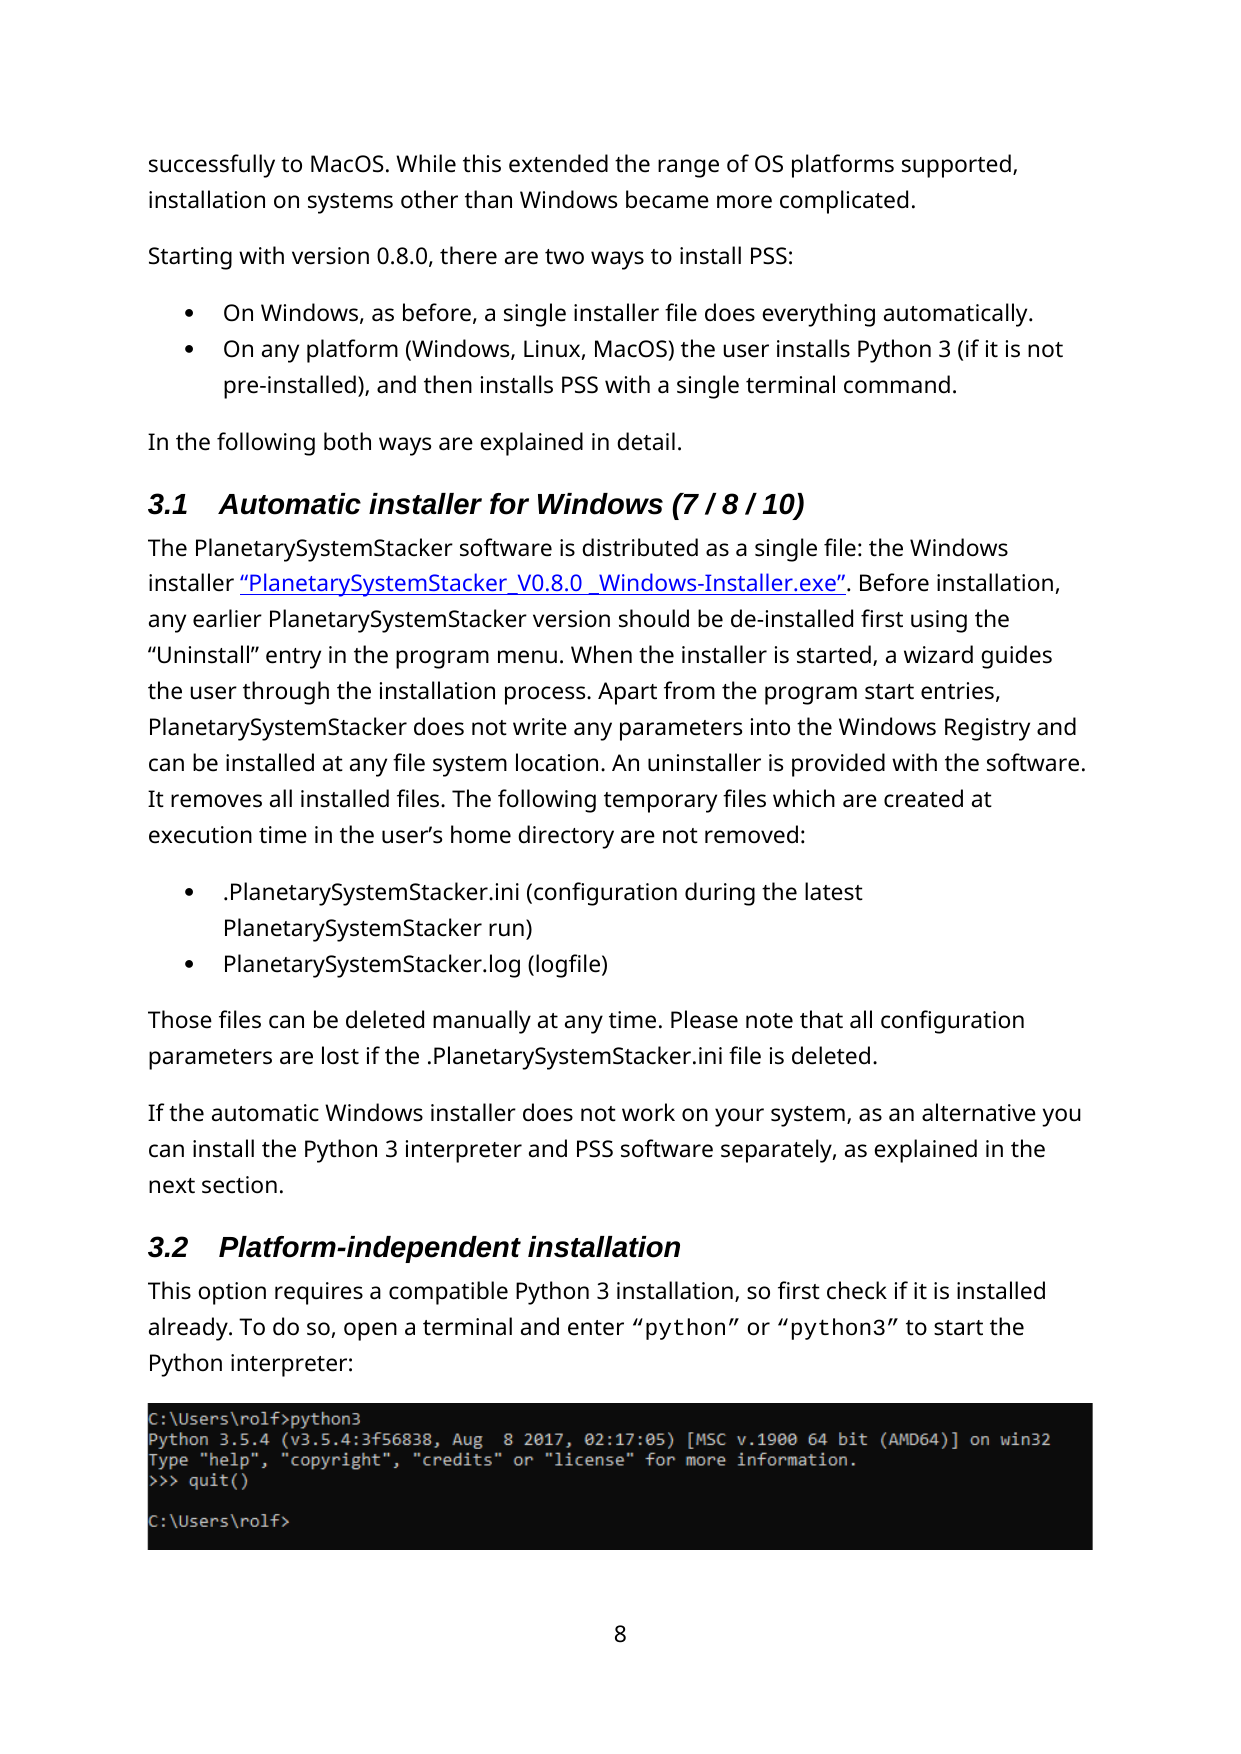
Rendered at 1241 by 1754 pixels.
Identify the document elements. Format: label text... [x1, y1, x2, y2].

list On Windows, as before, a single installer file does everything automatically. [185, 297, 1093, 328]
text Starting with version 0.8.0, there are two ways to install PSS: [148, 240, 1093, 272]
text The PlanetarySystemStacker software is distributed as a single file: the Windows installer “PlanetarySystemStacker_V0.8.0 _Windows-Installer.exe”. Before installation, any earlier PlanetarySystemStacker version should be de-installed first using the “Uninstall” entry in the program menu. When the installer is started, a wizard guides the user through the installation process. Apart from the program start entries, PlanetarySystemStacker does not write any parameters into the Windows Registry and can be installed at any file system location. An uninstaller is provided with the software. It removes all installed files. The following temporary files which are created at execution time in the user’s home directory are not removed: [148, 531, 1093, 850]
list .PlanetarySystemStacker.ini (configuration during the latest PlanetarySystemStacker run) [185, 876, 1093, 943]
list PlanetarySystemStacker.log (logfile) [185, 948, 1093, 979]
picture [147, 1403, 1093, 1550]
text Those files can be deleted manually at any time. Please note that all configuration parameters are lost if the .PlanetarySystemStacker.ini file is deleted. [148, 1004, 1093, 1072]
text If the automatic Windows installer does not work on your system, as an alternative you can install the Python 3 interpreter and PSS software separately, as explained in the next section. [148, 1097, 1093, 1200]
list On any platform (Windows, Linux, MacOS) the user installs Python 3 (if it is not pre-installed), and then installs PSS with a single terminal command. [185, 333, 1093, 400]
text This option requires a compatible Python 3 installation, so first check if it is installed already. To do so, open a terminal and enter “python” or “python3” to start the Python interpreter: [148, 1275, 1093, 1378]
subtitle Automatic installer for Windows (7 / 8 / 10) [148, 487, 1093, 520]
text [148, 148, 1093, 215]
text In the following both ways are explained in detail. [148, 426, 1093, 457]
subtitle Platform-independent installation [148, 1230, 1093, 1263]
